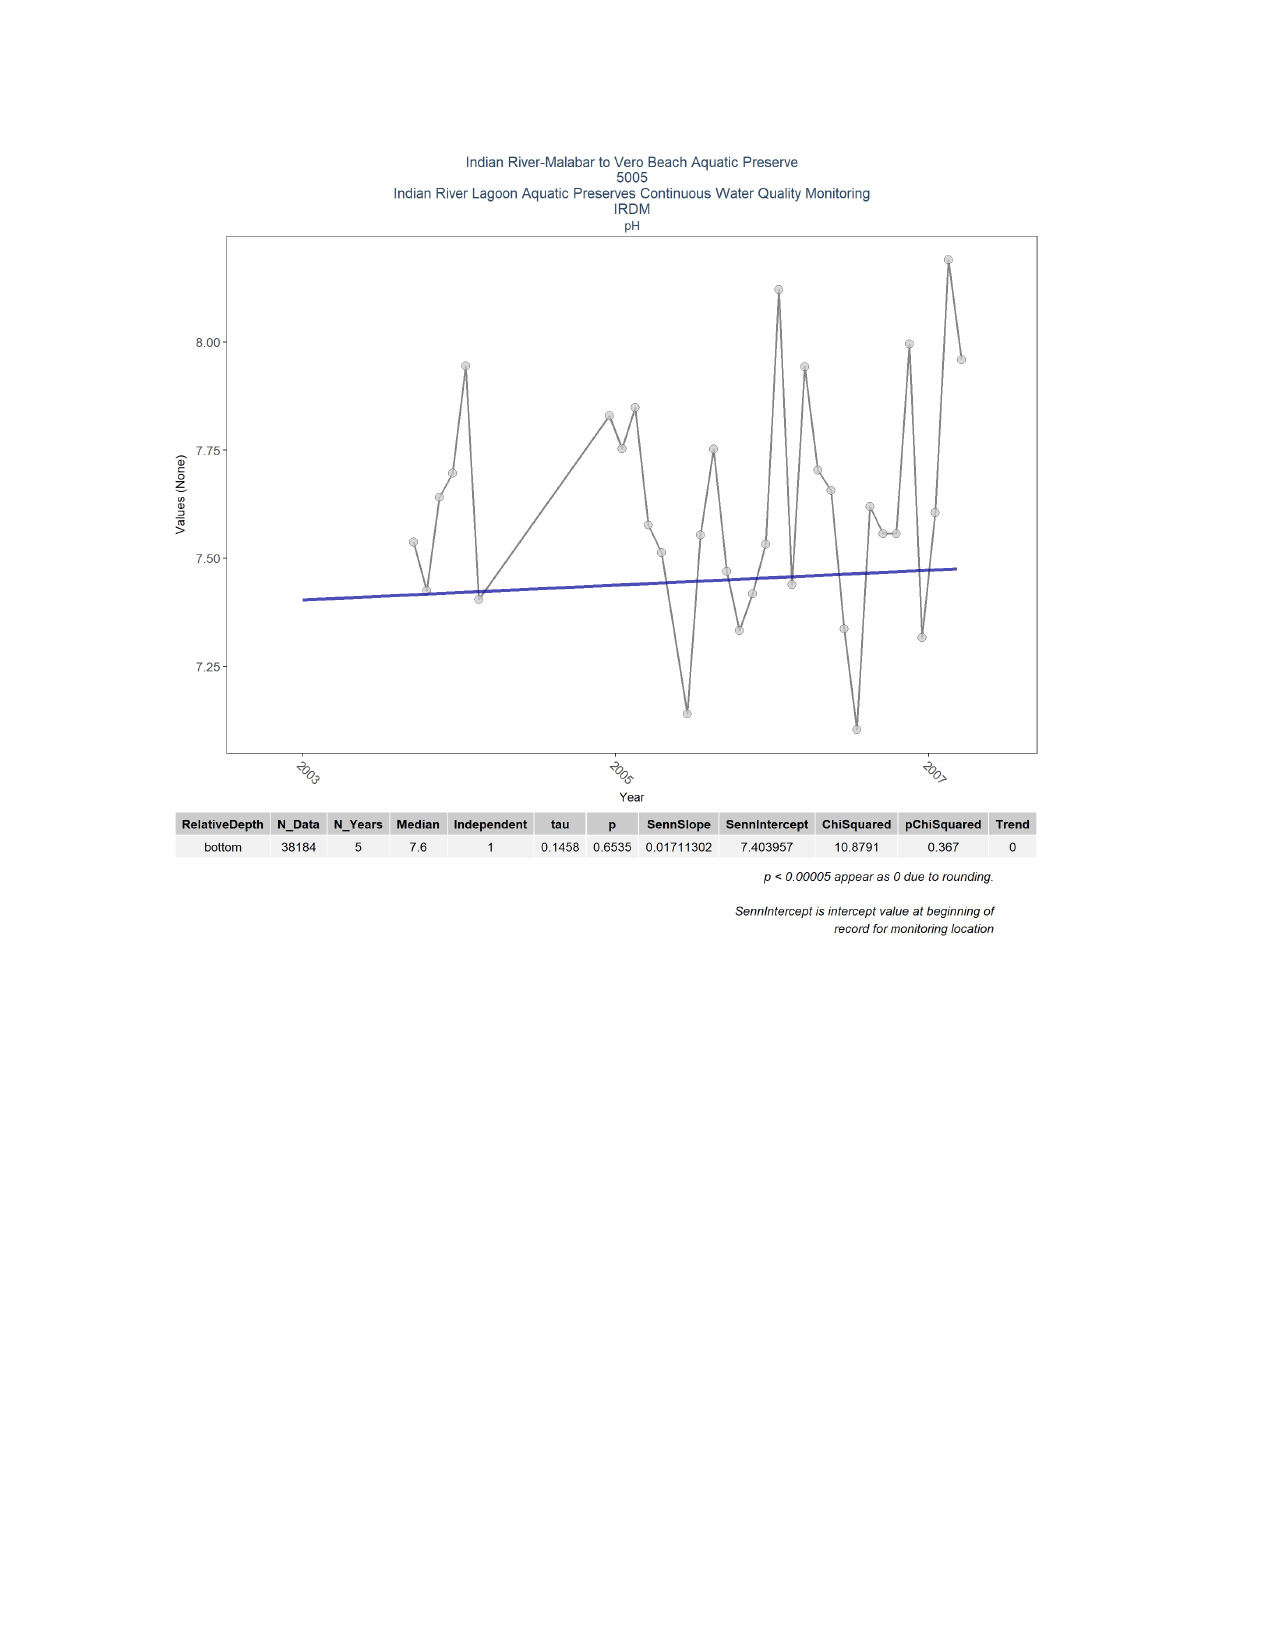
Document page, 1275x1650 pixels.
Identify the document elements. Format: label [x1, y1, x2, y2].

picture [168, 150, 1044, 938]
